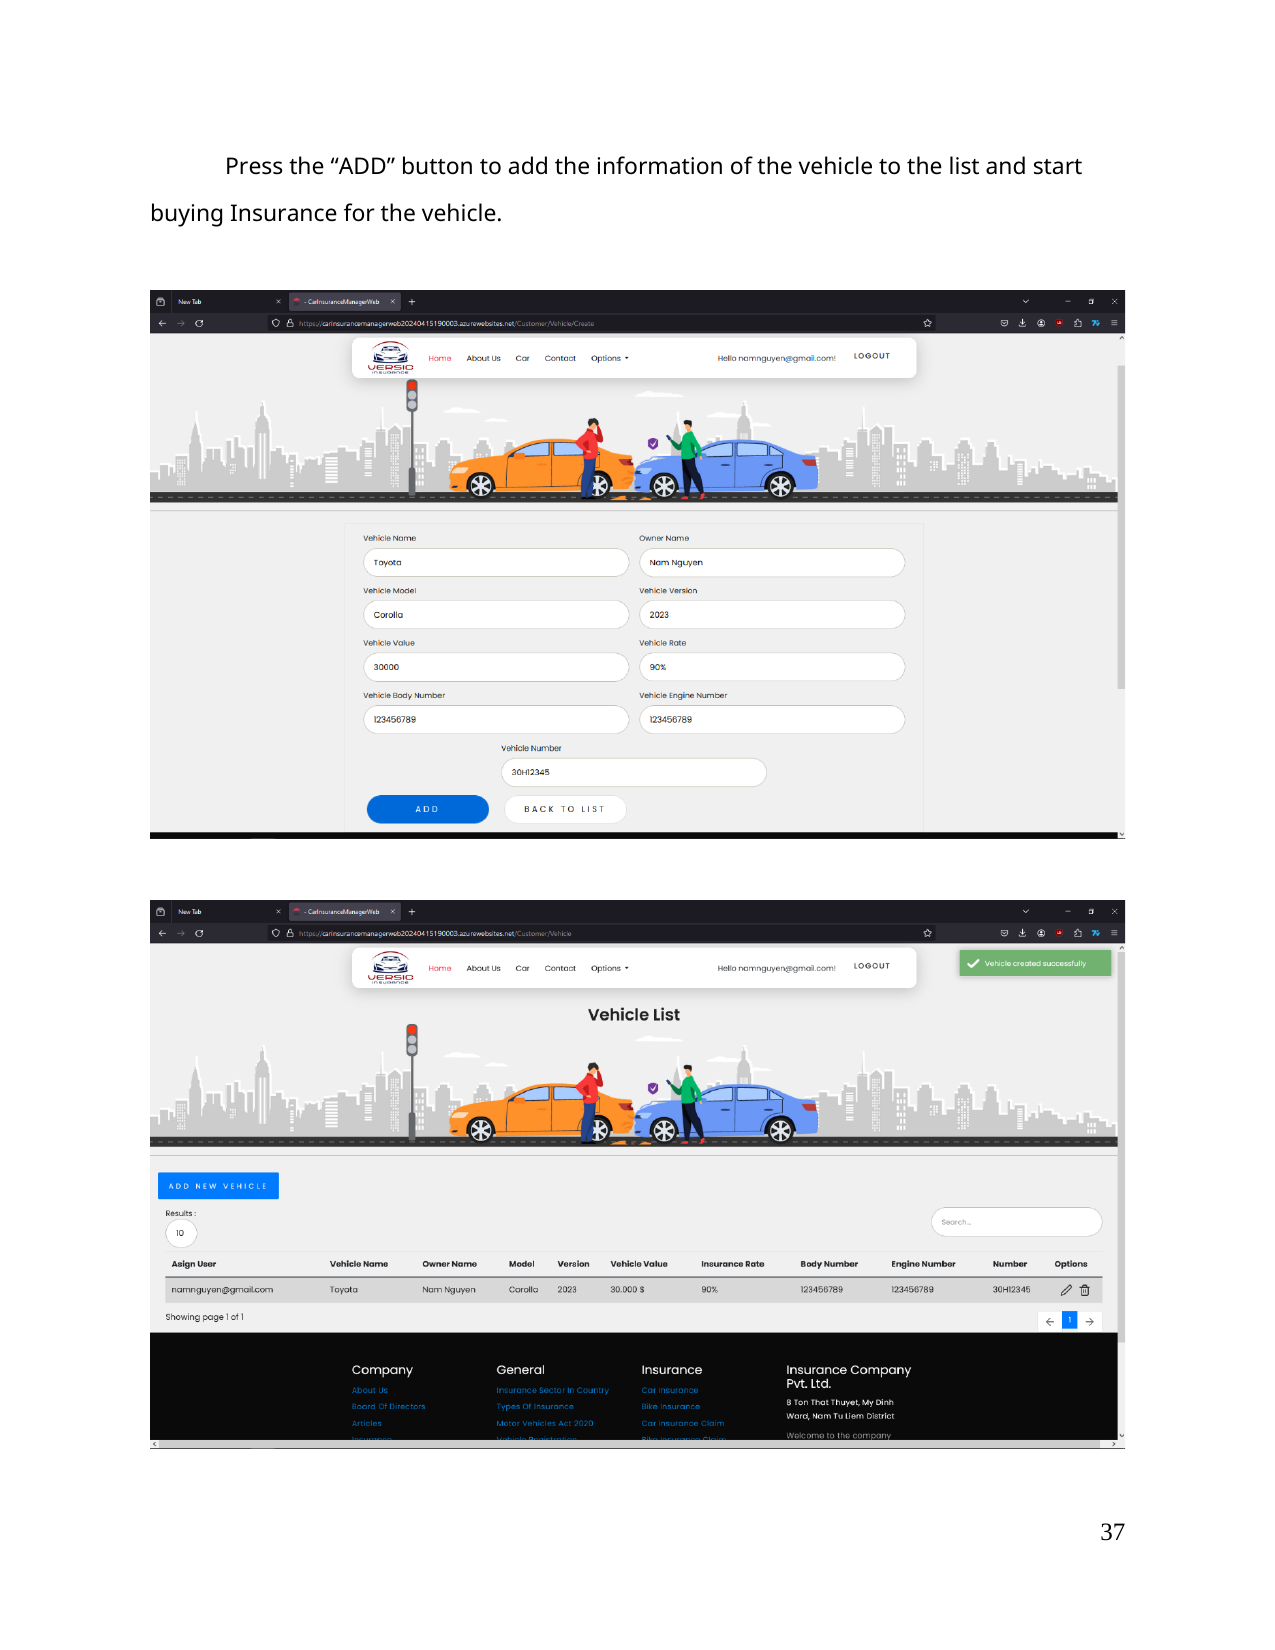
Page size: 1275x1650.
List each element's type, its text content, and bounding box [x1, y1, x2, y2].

picture [150, 290, 1125, 839]
text Press the “ADD” button to add the information of the vehicle to the list and start buying Insurance for the vehicle. [150, 150, 1125, 228]
picture [150, 900, 1125, 1449]
